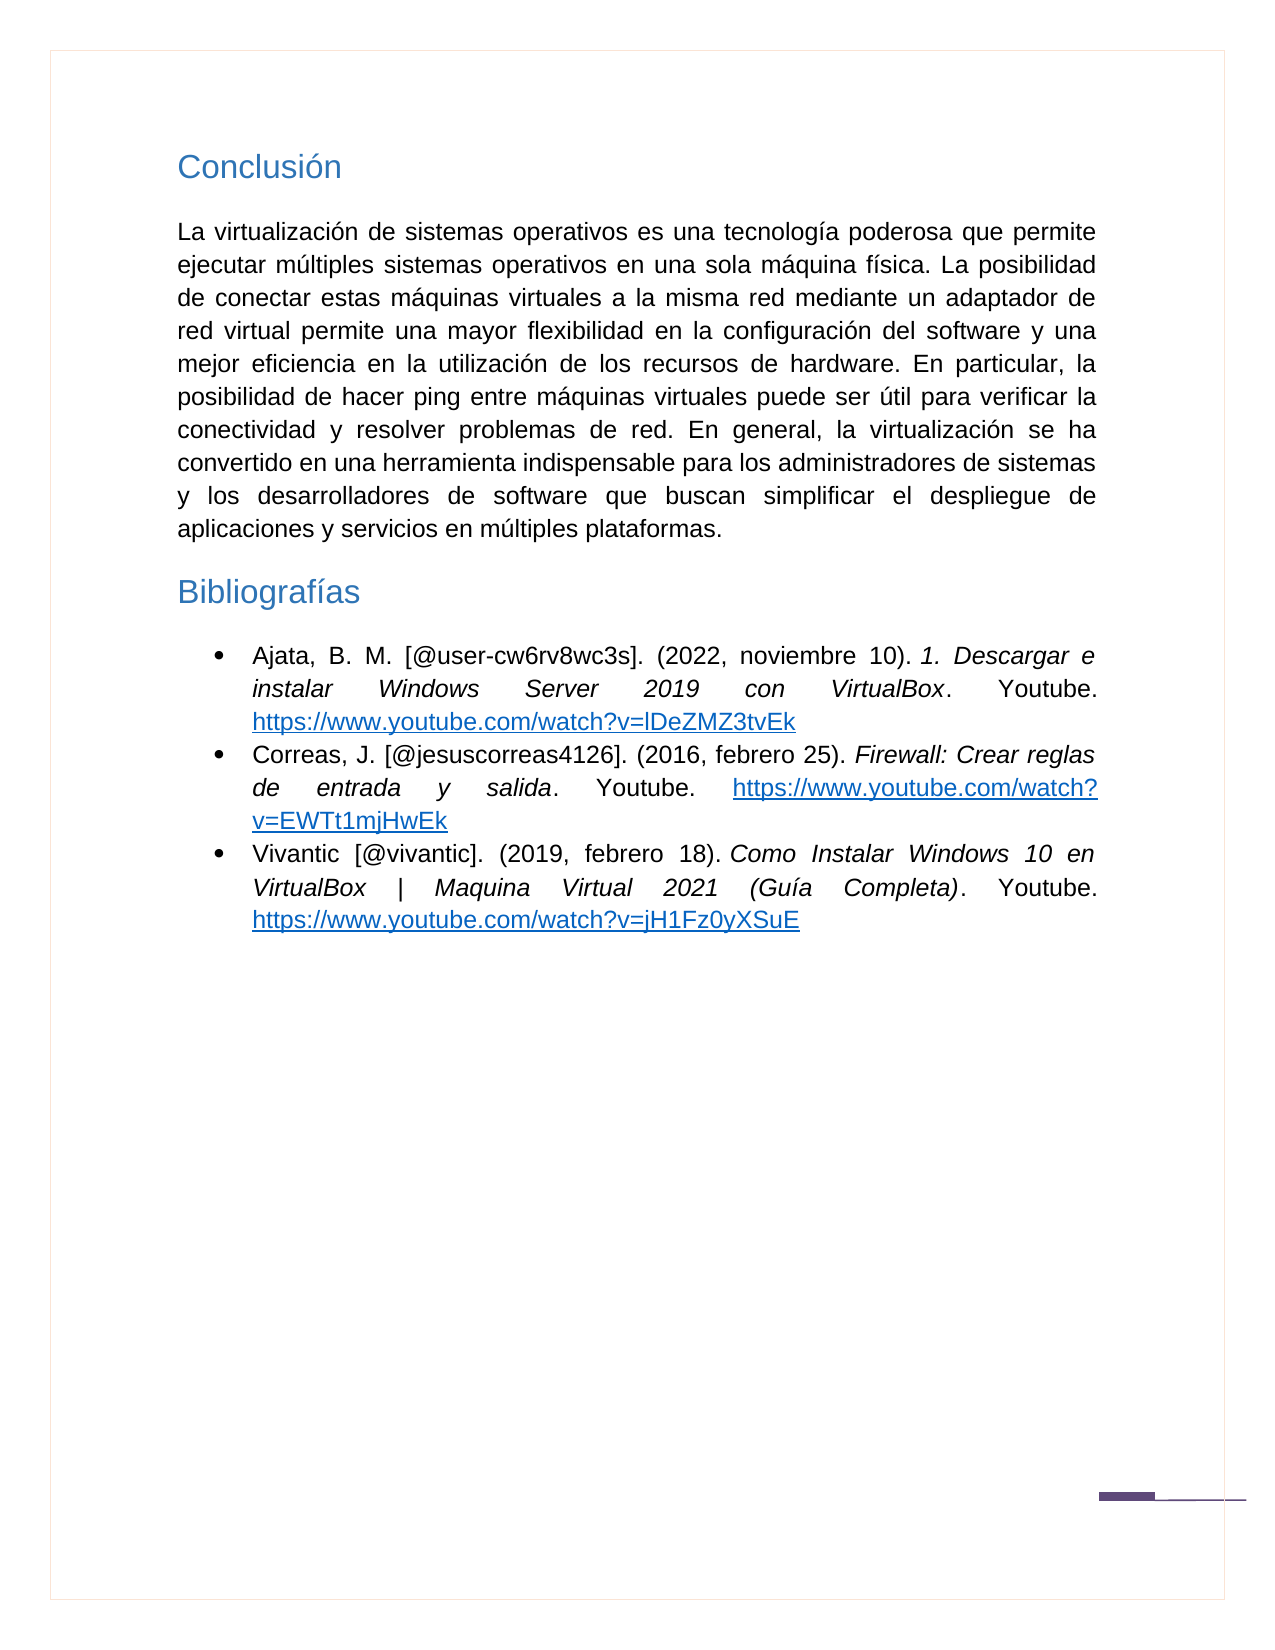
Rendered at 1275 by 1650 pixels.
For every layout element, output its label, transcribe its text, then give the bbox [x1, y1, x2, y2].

list Vivantic [@vivantic]. (2019, febrero 18). Como Instalar Windows 10 en VirtualBox | Maquina Virtual 2021 (Guía Completa). Youtube. https://www.youtube.com/watch?v=jH1Fz0yXSuE [214, 839, 1098, 934]
list Correas, J. [@jesuscorreas4126]. (2016, febrero 25). Firewall: Crear reglas de entrada y salida. Youtube. https://www.youtube.com/watch?v=EWTt1mjHwEk [214, 740, 1098, 835]
list Ajata, B. M. [@user-cw6rv8wc3s]. (2022, noviembre 10). 1. Descargar e instalar Windows Server 2019 con VirtualBox. Youtube. https://www.youtube.com/watch?v=lDeZMZ3tvEk [214, 641, 1098, 736]
subtitle Bibliografías [177, 572, 1098, 610]
subtitle Conclusión [177, 147, 1098, 186]
text La virtualización de sistemas operativos es una tecnología poderosa que permite ejecutar múltiples sistemas operativos en una sola máquina física. La posibilidad de conectar estas máquinas virtuales a la misma red mediante un adaptador de red virtual permite una mayor flexibilidad en la configuración del software y una mejor eficiencia en la utilización de los recursos de hardware. En particular, la posibilidad de hacer ping entre máquinas virtuales puede ser útil para verificar la conectividad y resolver problemas de red. En general, la virtualización se ha convertido en una herramienta indispensable para los administradores de sistemas y los desarrolladores de software que buscan simplificar el despliegue de aplicaciones y servicios en múltiples plataformas. [177, 217, 1098, 543]
